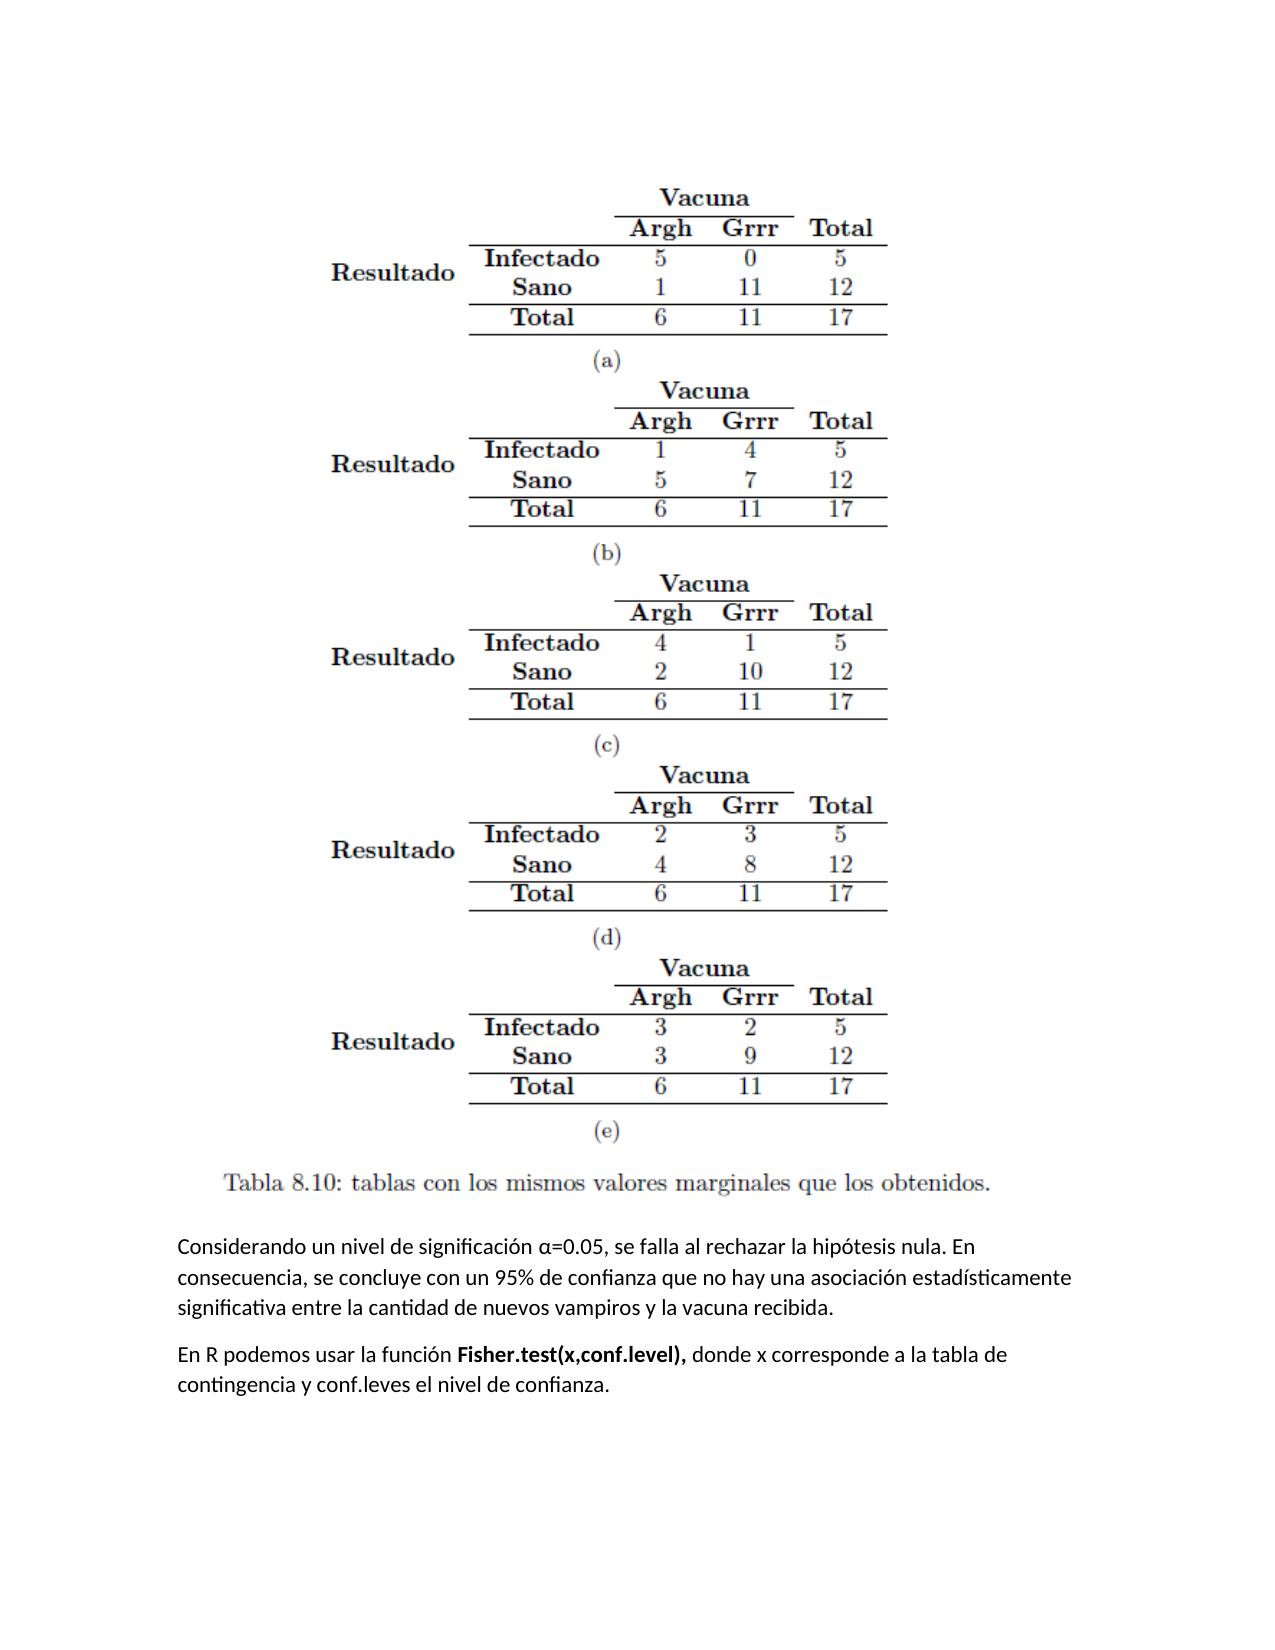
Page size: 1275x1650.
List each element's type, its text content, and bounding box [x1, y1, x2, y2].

text Considerando un nivel de significación α=0.05, se falla al rechazar la hipótesis nula. En consecuencia, se concluye con un 95% de confianza que no hay una asociación estadísticamente significativa entre la cantidad de nuevos vampiros y la vacuna recibida. [177, 1232, 1098, 1321]
picture [177, 147, 1098, 1214]
text En R podemos usar la función Fisher.test(x,conf.level), donde x corresponde a la tabla de contingencia y conf.leves el nivel de confianza. [177, 1340, 1098, 1398]
